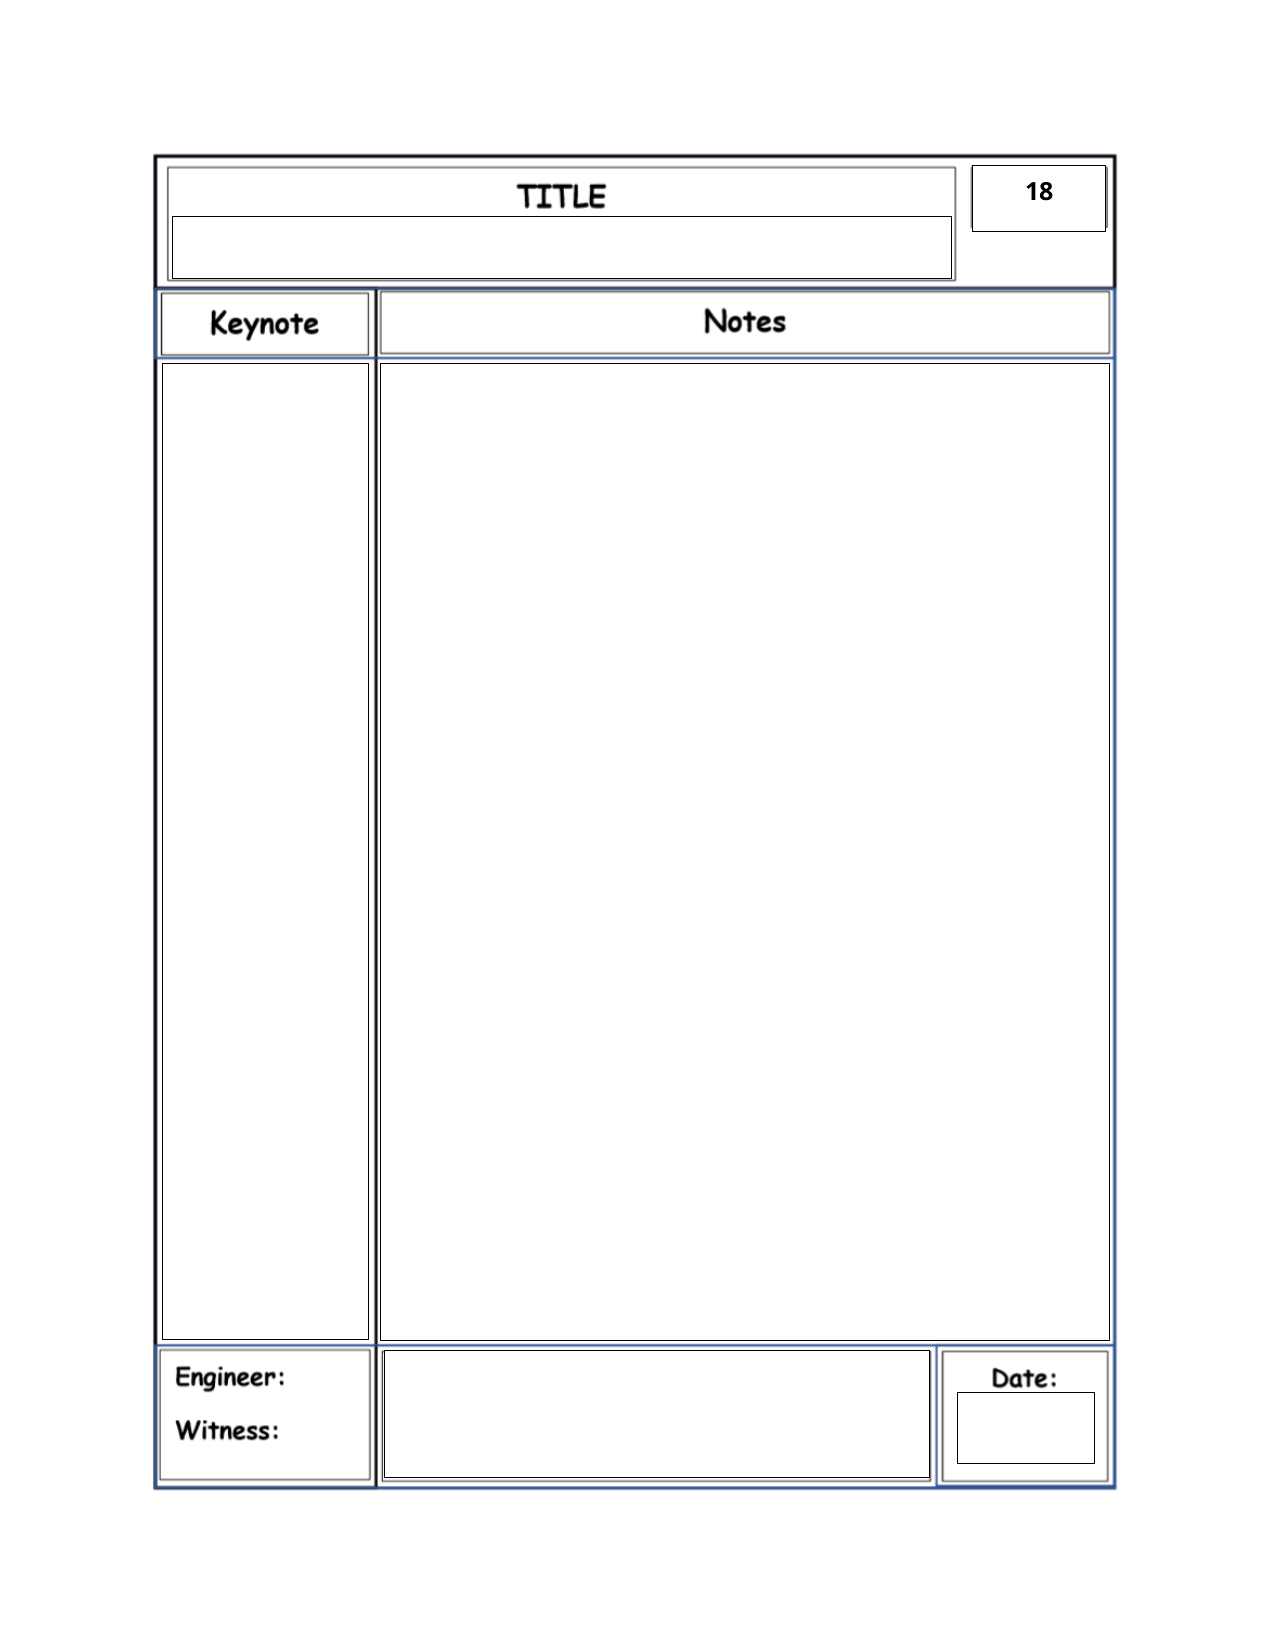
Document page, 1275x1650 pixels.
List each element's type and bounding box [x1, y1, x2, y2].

picture [150, 150, 1133, 1501]
